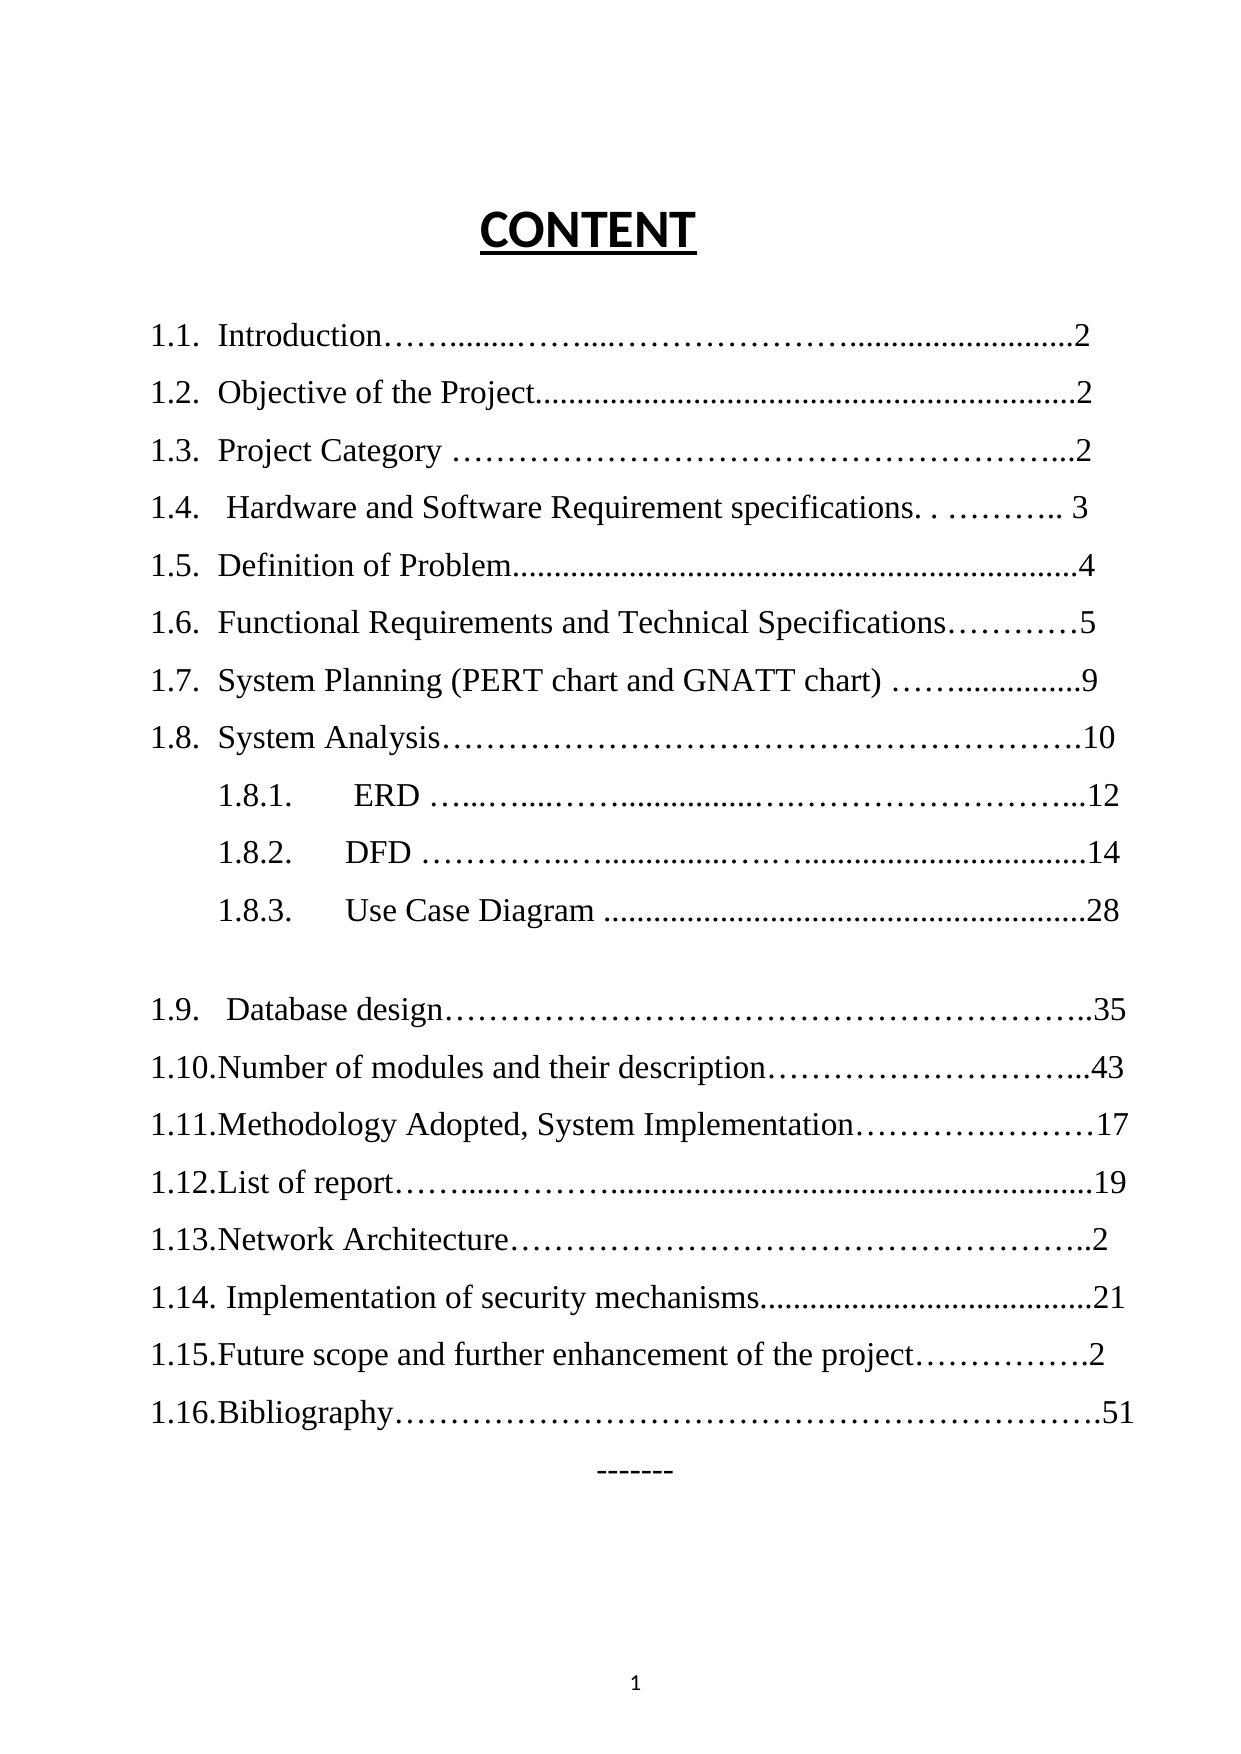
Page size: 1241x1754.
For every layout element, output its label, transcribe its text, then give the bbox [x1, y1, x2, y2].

list List of report……......………..........................................................19 [150, 1162, 1165, 1200]
list Functional Requirements and Technical Specifications…………5 [150, 602, 1165, 641]
list Methodology Adopted, System Implementation………….………17 [150, 1104, 1165, 1143]
text CONTENT [405, 195, 1165, 261]
list System Analysis………………………………………………….10 [150, 717, 1165, 756]
list Implementation of security mechanisms........................................21 [150, 1277, 1165, 1315]
list Definition of Problem....................................................................4 [150, 545, 1165, 583]
list Introduction……........……....…………………...........................2 [150, 315, 1165, 353]
list Number of modules and their description………………………...43 [150, 1047, 1165, 1085]
list Project Category ………………………………………………...2 [150, 430, 1165, 468]
list Hardware and Software Requirement specifications. . ……….. 3 [150, 487, 1165, 526]
list Database design…………………………………………………..35 [150, 989, 1165, 1028]
list DFD …………..…...............….…..................................14 [217, 832, 1165, 871]
list ERD …...…....……................….……………………...12 [217, 775, 1165, 813]
list Bibliography……………………………………………………….51 [150, 1392, 1165, 1430]
text ------- [105, 1449, 1165, 1488]
list System Planning (PERT chart and GNATT chart) ……...............9 [150, 660, 1165, 698]
list Future scope and further enhancement of the project…………….2 [150, 1334, 1165, 1373]
list Network Architecture……………………………………………..2 [150, 1219, 1165, 1258]
list Use Case Diagram ..........................................................28 [217, 890, 1165, 928]
list Objective of the Project.................................................................2 [150, 372, 1165, 411]
